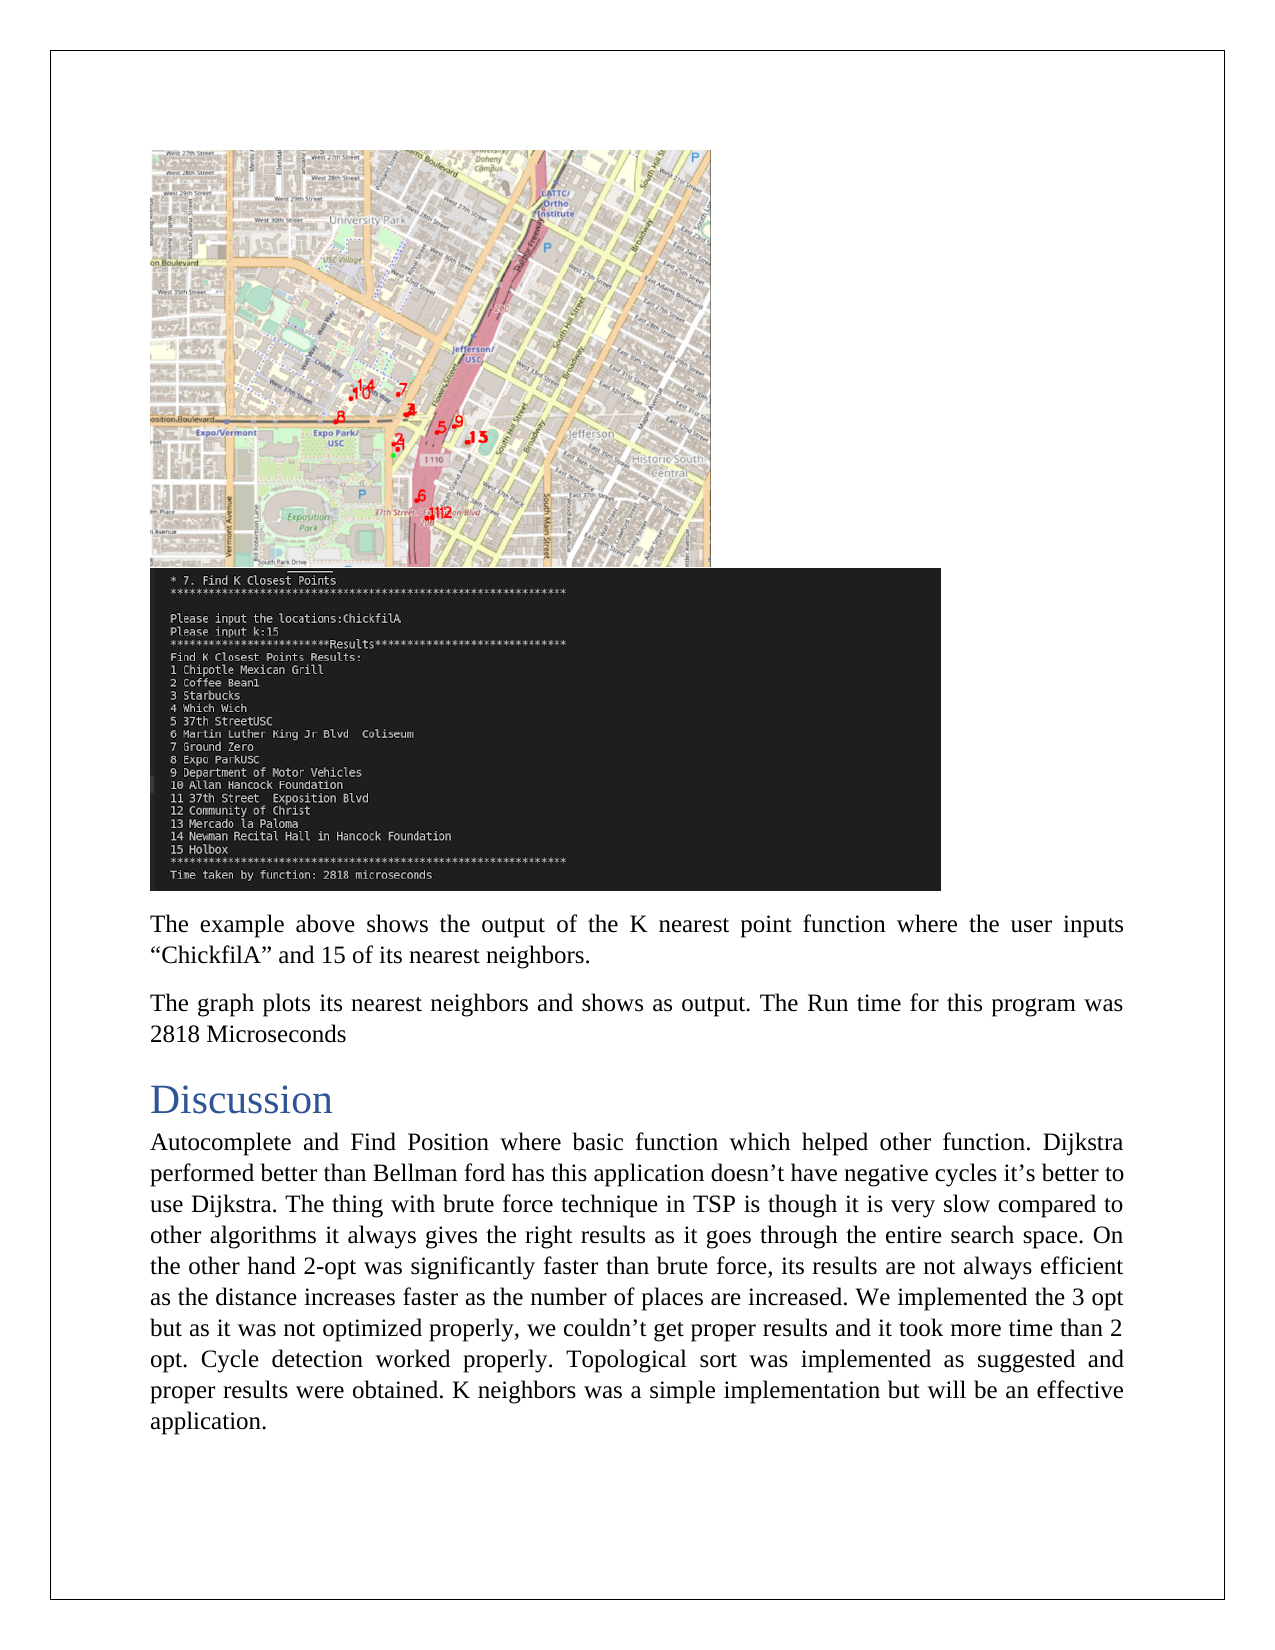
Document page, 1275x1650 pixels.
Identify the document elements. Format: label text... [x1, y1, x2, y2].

text The example above shows the output of the K nearest point function where the user inputs “ChickfilA” and 15 of its nearest neighbors. [150, 909, 1125, 969]
text The graph plots its nearest neighbors and shows as output. The Run time for this program was 2818 Microseconds [150, 988, 1125, 1048]
picture [150, 150, 711, 567]
text Autocomplete and Find Position where basic function which helped other function. Dijkstra performed better than Bellman ford has this application doesn’t have negative cycles it’s better to use Dijkstra. The thing with brute force technique in TSP is though it is very slow compared to other algorithms it always gives the right results as it goes through the entire search space. On the other hand 2-opt was significantly faster than brute force, its results are not always efficient as the distance increases faster as the number of places are increased. We implemented the 3 opt but as it was not optimized properly, we couldn’t get proper results and it took more time than 2 opt. Cycle detection worked properly. Topological sort was implemented as suggested and proper results were obtained. K neighbors was a simple implementation but will be an effective application. [150, 1127, 1125, 1435]
picture [150, 568, 941, 891]
subtitle Discussion [150, 1075, 1125, 1123]
